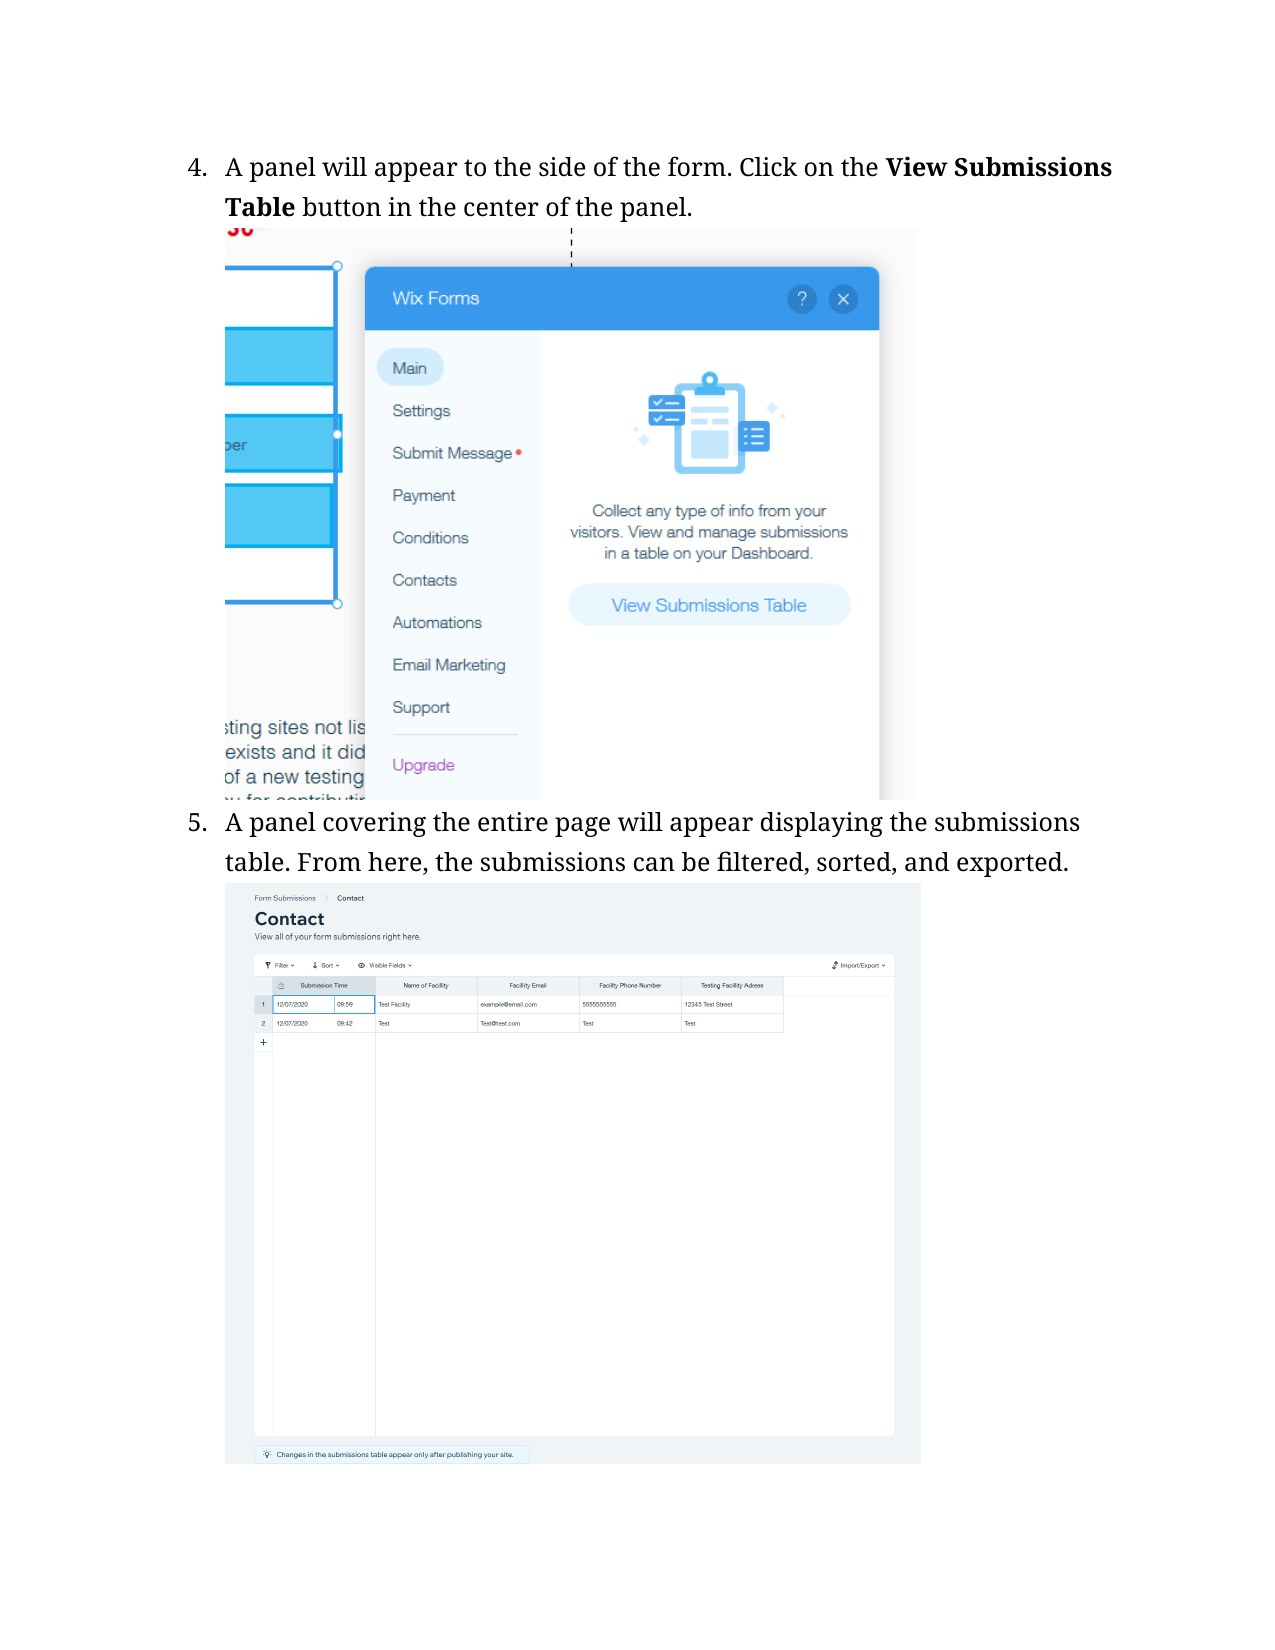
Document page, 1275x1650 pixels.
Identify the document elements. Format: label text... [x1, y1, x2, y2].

picture [225, 488, 329, 544]
picture [225, 228, 917, 800]
picture [225, 883, 922, 1464]
